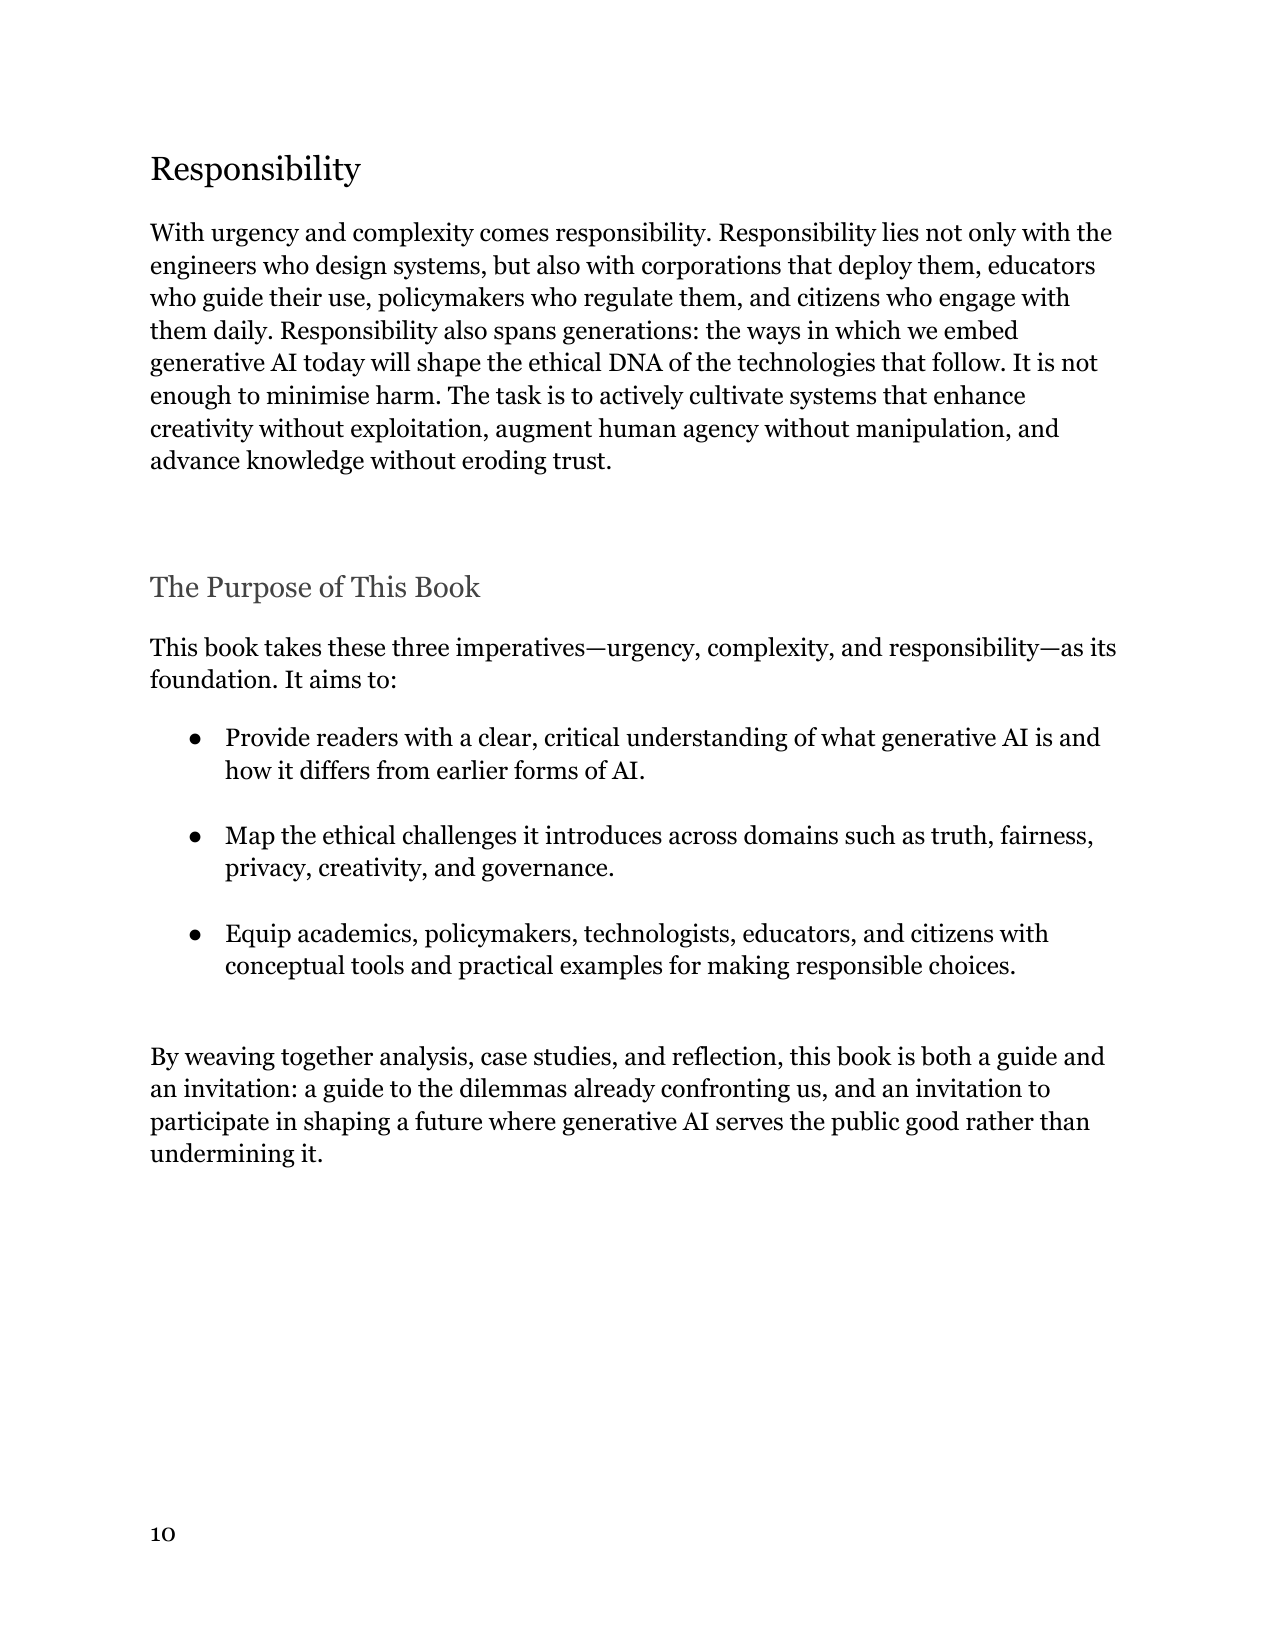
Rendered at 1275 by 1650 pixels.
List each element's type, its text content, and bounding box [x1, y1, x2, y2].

text With urgency and complexity comes responsibility. Responsibility lies not only with the engineers who design systems, but also with corporations that deploy them, educators who guide their use, policymakers who regulate them, and citizens who engage with them daily. Responsibility also spans generations: the ways in which we embed generative AI today will shape the ethical DNA of the technologies that follow. It is not enough to minimise harm. The task is to actively cultivate systems that enhance creativity without exploitation, augment human agency without manipulation, and advance knowledge without eroding trust. [150, 218, 1125, 475]
list Equip academics, policymakers, technologists, educators, and citizens with conceptual tools and practical examples for making responsible choices. [187, 919, 1125, 1013]
text By weaving together analysis, case studies, and reflection, this book is both a guide and an invitation: a guide to the dilemmas already confronting us, and an invitation to participate in shaping a future where generative AI serves the public good rather than undermining it. [150, 1042, 1125, 1168]
text This book takes these three imperatives—urgency, complexity, and responsibility—as its foundation. It aims to: [150, 633, 1125, 694]
subtitle The Purpose of This Book [150, 570, 1125, 603]
subtitle Responsibility [150, 150, 1125, 188]
list Map the ethical challenges it introduces across domains such as truth, fairness, privacy, creativity, and governance. [187, 821, 1125, 915]
list Provide readers with a clear, critical understanding of what generative AI is and how it differs from earlier forms of AI. [187, 723, 1125, 817]
